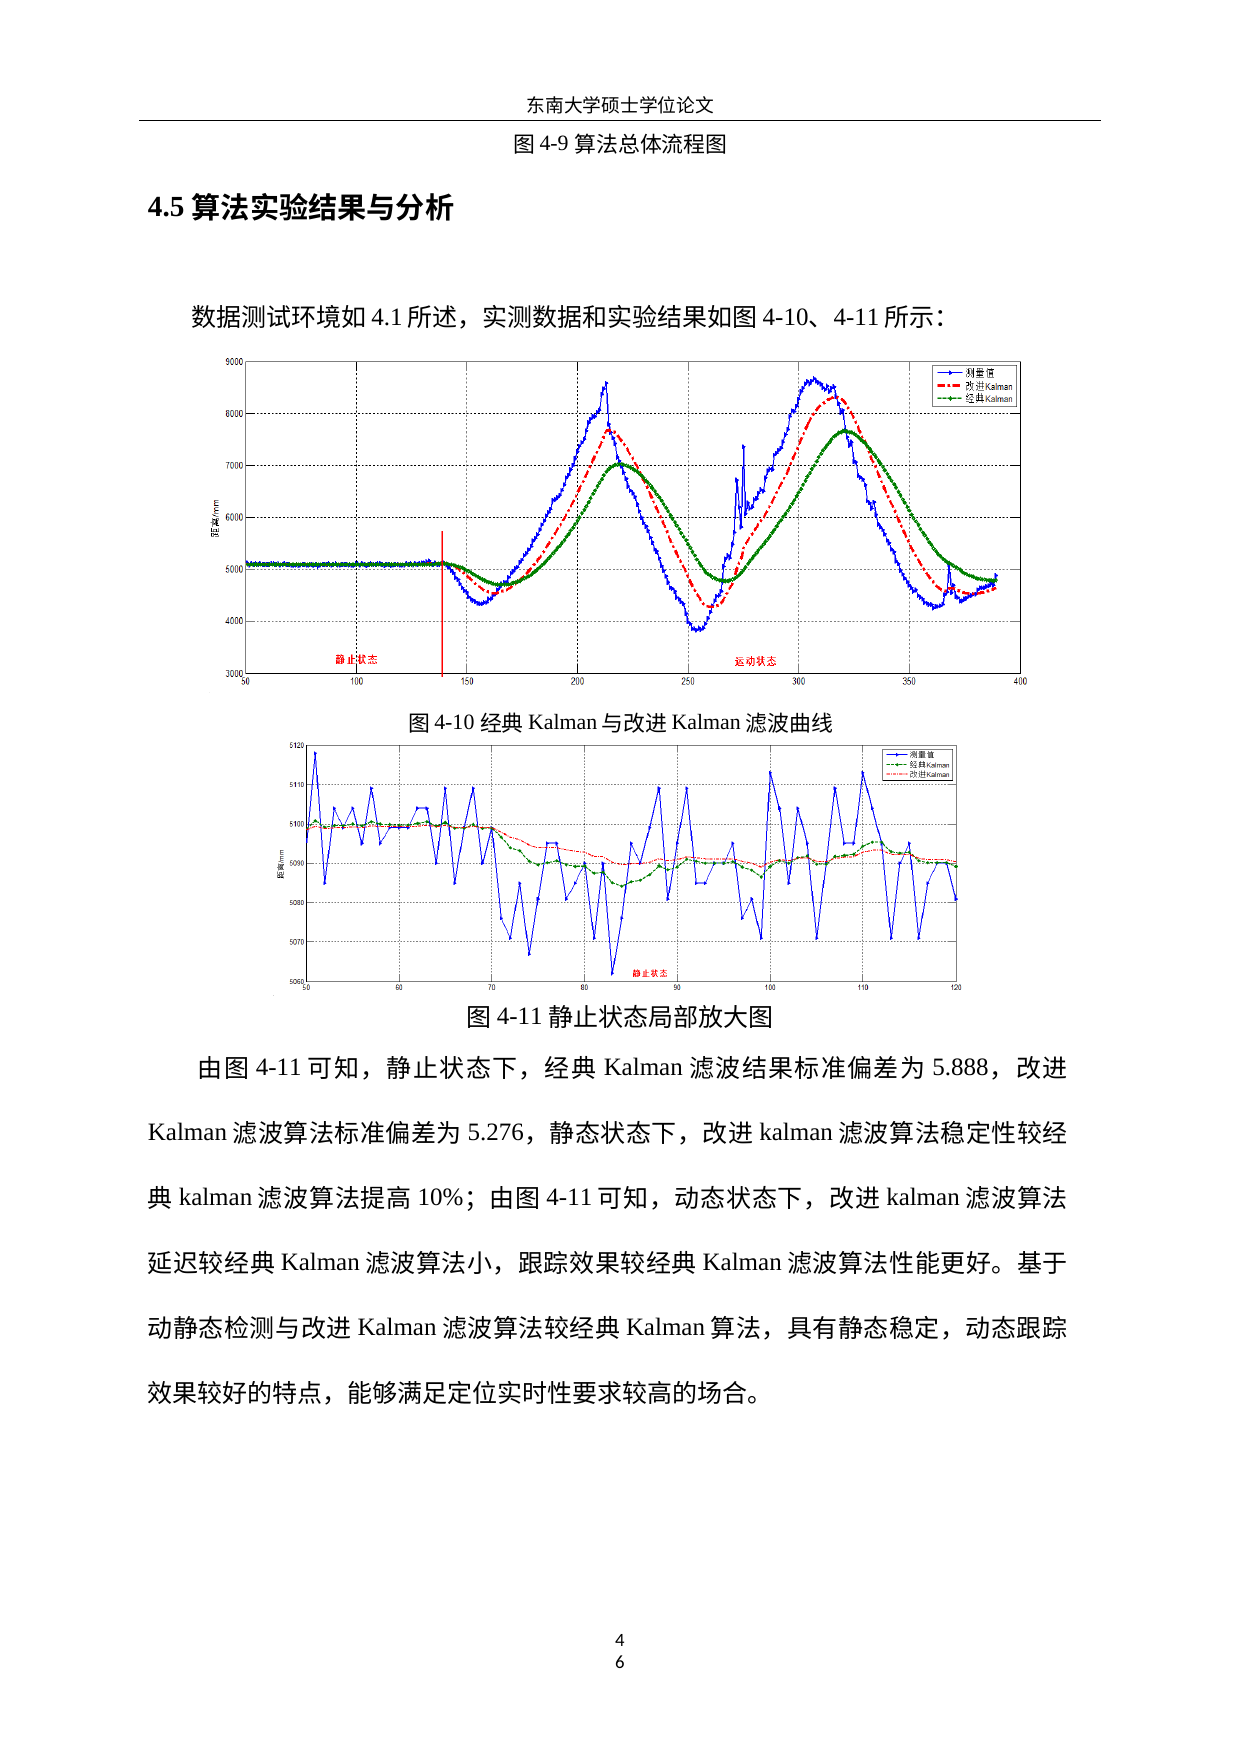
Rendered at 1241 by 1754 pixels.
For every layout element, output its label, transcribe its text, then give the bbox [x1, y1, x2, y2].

text 图4-11 静止状态局部放大图 [173, 998, 1068, 1034]
picture [209, 348, 1031, 693]
text 由图4-11可知，静止状态下，经典Kalman滤波结果标准偏差为5.888，改进Kalman滤波算法标准偏差为5.276，静态状态下，改进kalman滤波算法稳定性较经典kalman滤波算法提高10%；由图4-11可知，动态状态下，改进kalman滤波算法延迟较经典Kalman滤波算法小，跟踪效果较经典Kalman滤波算法性能更好。基于动静态检测与改进Kalman滤波算法较经典Kalman算法，具有静态稳定，动态跟踪效果较好的特点，能够满足定位实时性要求较高的场合。 [148, 1034, 1068, 1424]
picture [273, 737, 967, 996]
subtitle 4.5 算法实验结果与分析 [148, 173, 1093, 238]
text 图4-9 算法总体流程图 [173, 127, 1068, 158]
text 数据测试环境如4.1所述，实测数据和实验结果如图4-10、4-11所示： [172, 283, 1068, 348]
text 图4-10 经典Kalman与改进Kalman滤波曲线 [173, 706, 1068, 738]
